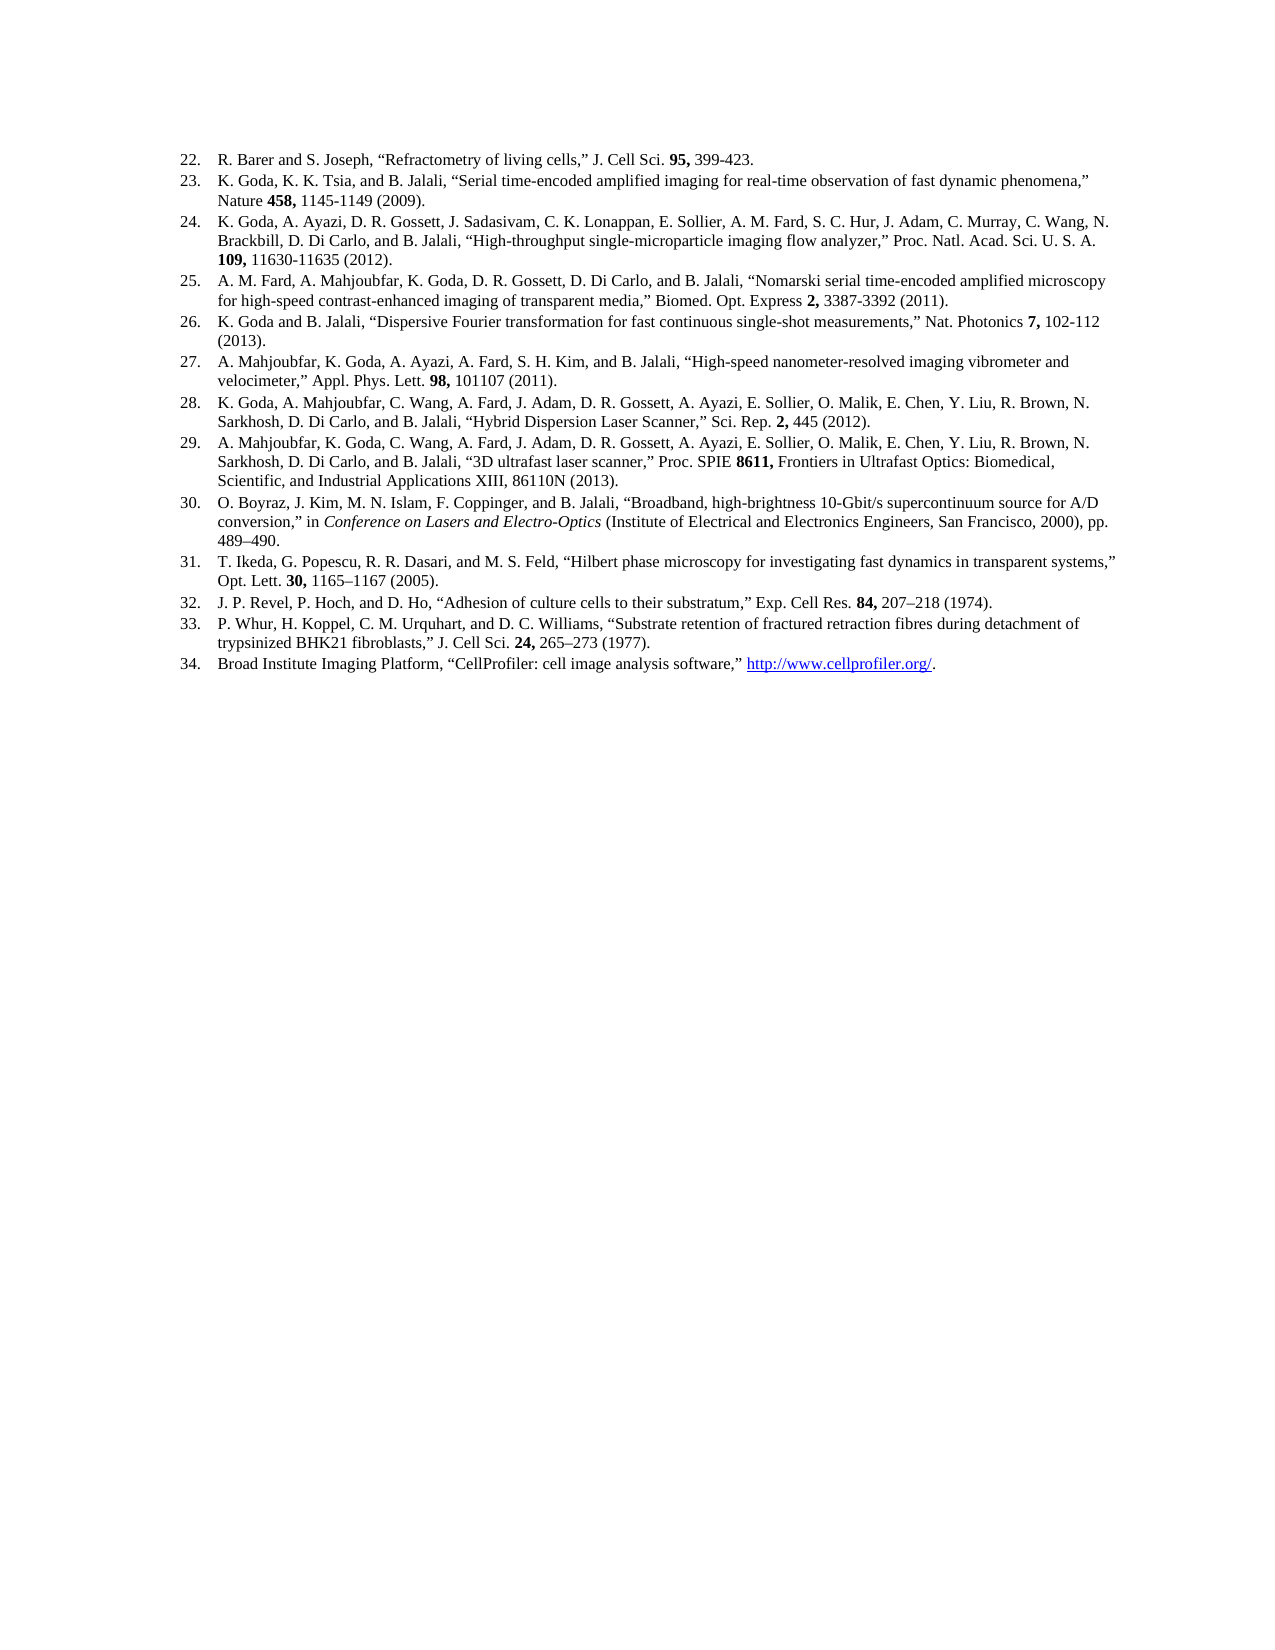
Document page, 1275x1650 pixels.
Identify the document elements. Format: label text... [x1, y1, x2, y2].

text A. Mahjoubfar, K. Goda, C. Wang, A. Fard, J. Adam, D. R. Gossett, A. Ayazi, E. Sollier, O. Malik, E. Chen, Y. Liu, R. Brown, N. Sarkhosh, D. Di Carlo, and B. Jalali, “3D ultrafast laser scanner,” Proc. SPIE 8611, Frontiers in Ultrafast Optics: Biomedical, Scientific, and Industrial Applications XIII, 86110N (2013). [180, 433, 1125, 490]
text P. Whur, H. Koppel, C. M. Urquhart, and D. C. Williams, “Substrate retention of fractured retraction fibres during detachment of trypsinized BHK21 fibroblasts,” J. Cell Sci. 24, 265–273 (1977). [180, 614, 1125, 652]
text K. Goda and B. Jalali, “Dispersive Fourier transformation for fast continuous single-shot measurements,” Nat. Photonics 7, 102-112 (2013). [180, 312, 1125, 350]
text K. Goda, K. K. Tsia, and B. Jalali, “Serial time-encoded amplified imaging for real-time observation of fast dynamic phenomena,” Nature 458, 1145-1149 (2009). [180, 171, 1125, 209]
text R. Barer and S. Joseph, “Refractometry of living cells,” J. Cell Sci. 95, 399-423. [180, 150, 1125, 169]
text A. M. Fard, A. Mahjoubfar, K. Goda, D. R. Gossett, D. Di Carlo, and B. Jalali, “Nomarski serial time-encoded amplified microscopy for high-speed contrast-enhanced imaging of transparent media,” Biomed. Opt. Express 2, 3387-3392 (2011). [180, 271, 1125, 309]
text O. Boyraz, J. Kim, M. N. Islam, F. Coppinger, and B. Jalali, “Broadband, high-brightness 10-Gbit/s supercontinuum source for A/D conversion,” in Conference on Lasers and Electro-Optics (Institute of Electrical and Electronics Engineers, San Francisco, 2000), pp. 489–490. [180, 492, 1125, 550]
text Broad Institute Imaging Platform, “CellProfiler: cell image analysis software,” http://www.cellprofiler.org/. [180, 654, 1125, 673]
text K. Goda, A. Ayazi, D. R. Gossett, J. Sadasivam, C. K. Lonappan, E. Sollier, A. M. Fard, S. C. Hur, J. Adam, C. Murray, C. Wang, N. Brackbill, D. Di Carlo, and B. Jalali, “High-throughput single-microparticle imaging flow analyzer,” Proc. Natl. Acad. Sci. U. S. A. 109, 11630-11635 (2012). [180, 212, 1125, 269]
text K. Goda, A. Mahjoubfar, C. Wang, A. Fard, J. Adam, D. R. Gossett, A. Ayazi, E. Sollier, O. Malik, E. Chen, Y. Liu, R. Brown, N. Sarkhosh, D. Di Carlo, and B. Jalali, “Hybrid Dispersion Laser Scanner,” Sci. Rep. 2, 445 (2012). [180, 392, 1125, 431]
text J. P. Revel, P. Hoch, and D. Ho, “Adhesion of culture cells to their substratum,” Exp. Cell Res. 84, 207–218 (1974). [180, 592, 1125, 612]
text A. Mahjoubfar, K. Goda, A. Ayazi, A. Fard, S. H. Kim, and B. Jalali, “High-speed nanometer-resolved imaging vibrometer and velocimeter,” Appl. Phys. Lett. 98, 101107 (2011). [180, 352, 1125, 390]
text T. Ikeda, G. Popescu, R. R. Dasari, and M. S. Feld, “Hilbert phase microscopy for investigating fast dynamics in transparent systems,” Opt. Lett. 30, 1165–1167 (2005). [180, 552, 1125, 590]
